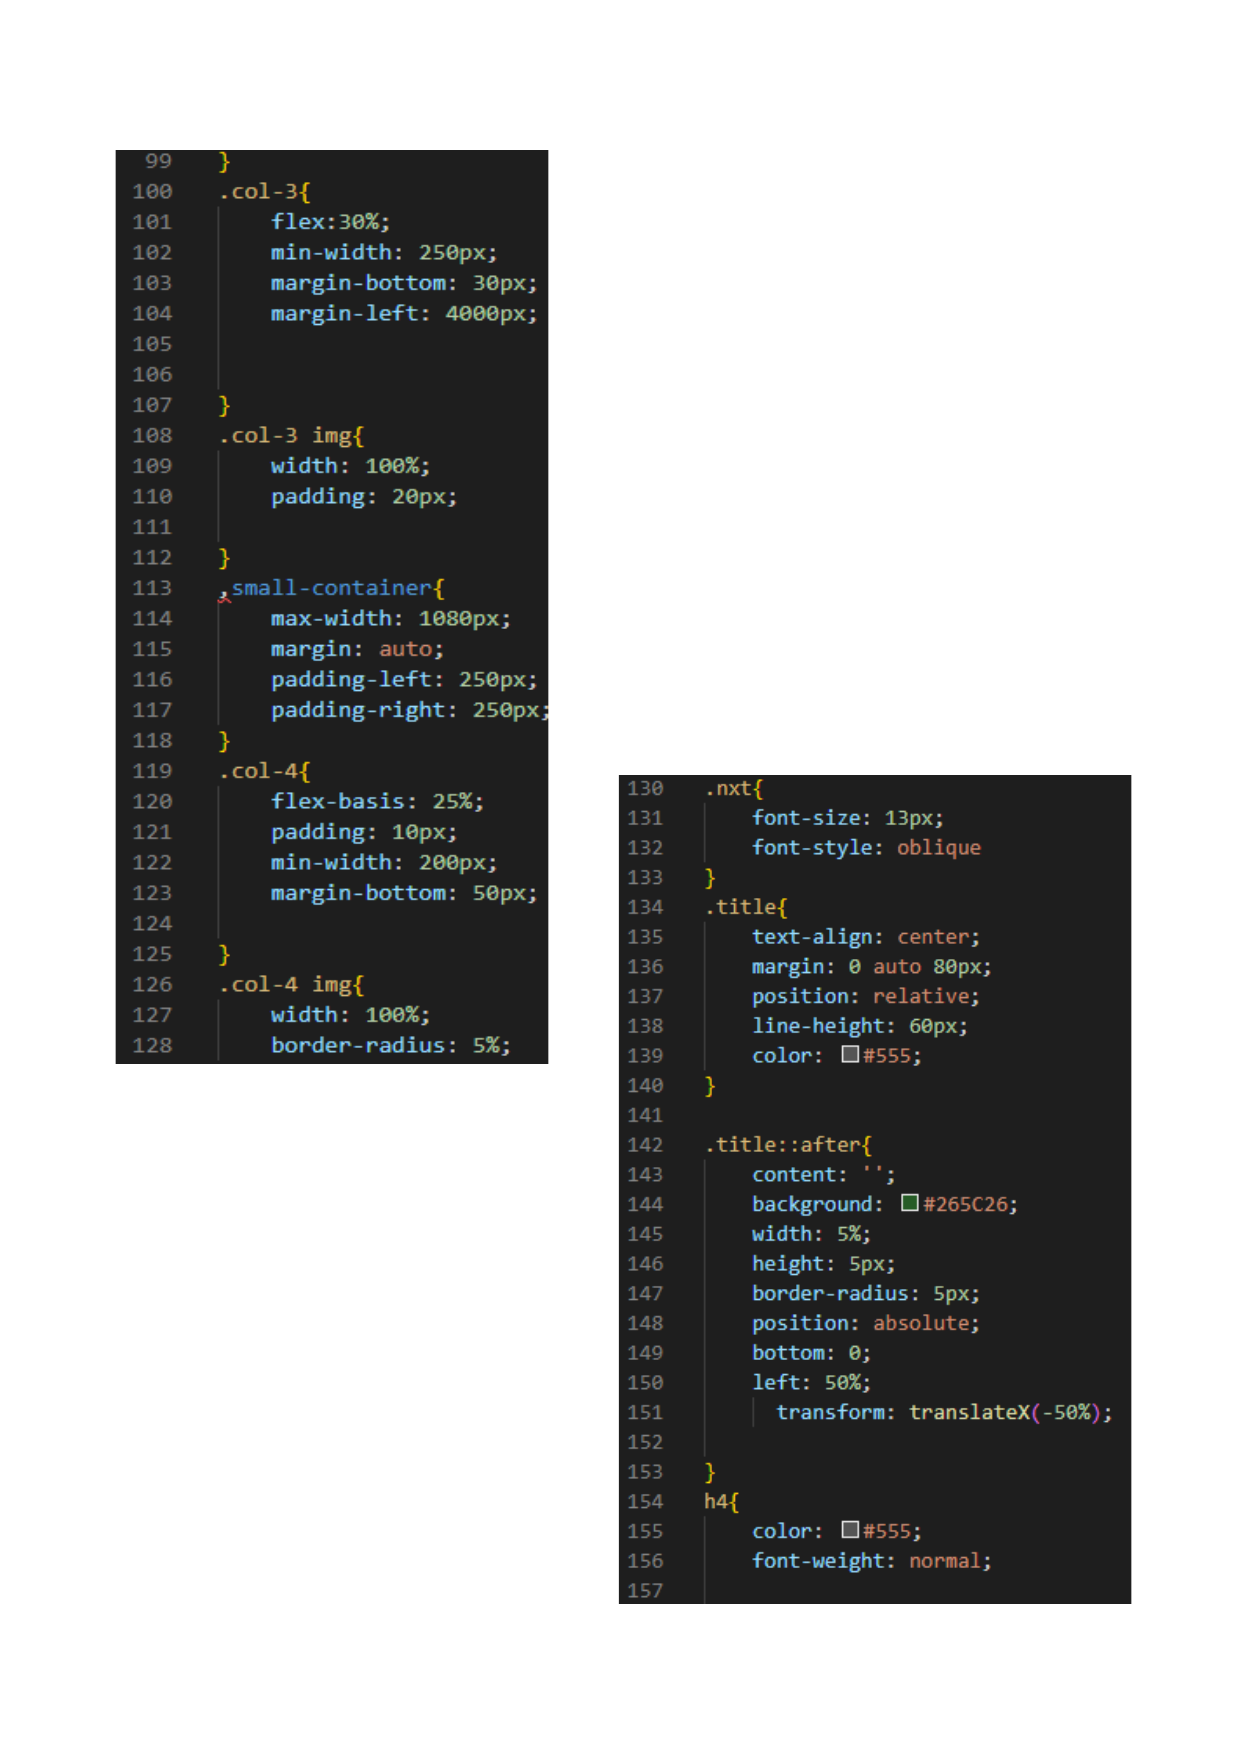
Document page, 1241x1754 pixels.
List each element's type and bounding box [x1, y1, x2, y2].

picture [618, 775, 1132, 1604]
picture [115, 150, 549, 1064]
